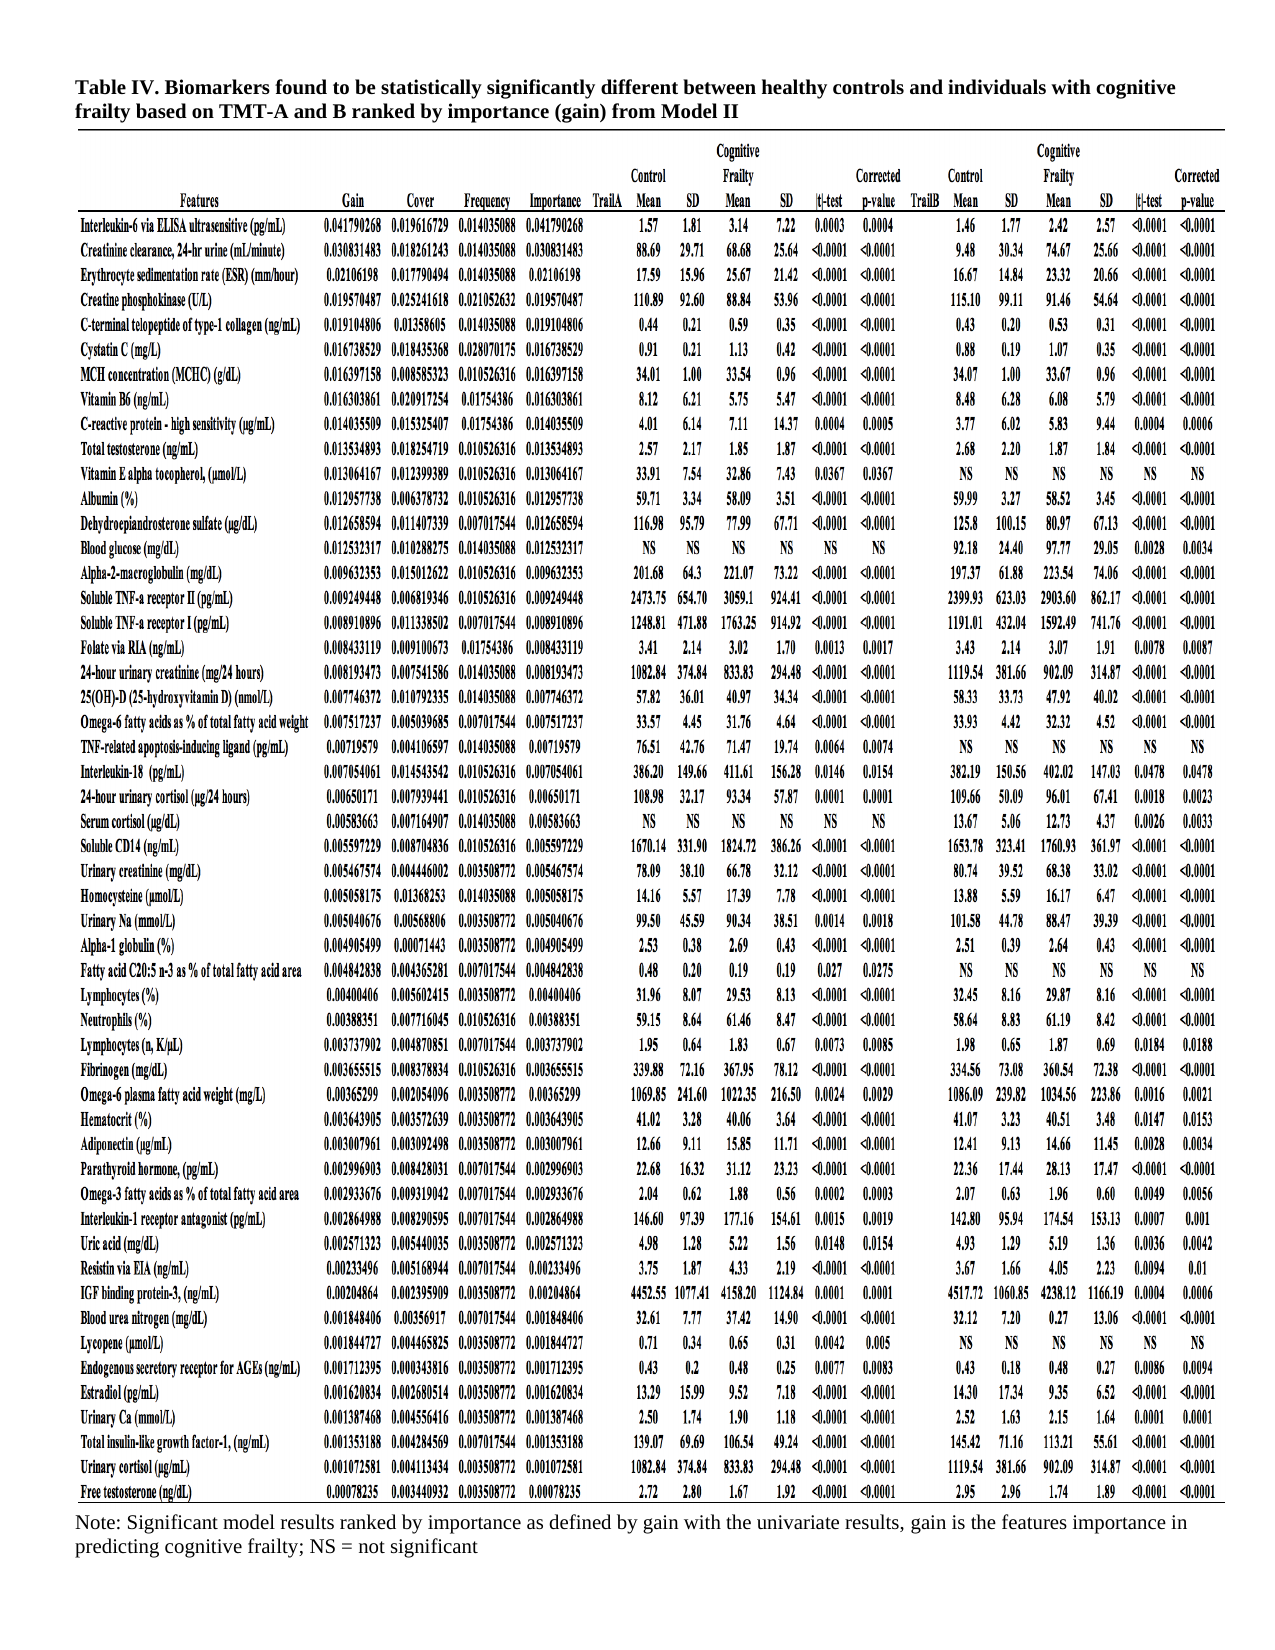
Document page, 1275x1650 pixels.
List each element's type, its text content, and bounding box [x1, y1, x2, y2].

text Note: Significant model results ranked by importance as defined by gain with the univariate results, gain is the features importance in predicting cognitive frailty; NS = not significant [75, 1510, 1200, 1558]
text Table IV. Biomarkers found to be statistically significantly different between healthy controls and individuals with cognitive frailty based on TMT-A and B ranked by importance (gain) from Model II [75, 75, 1200, 123]
picture [75, 123, 1230, 1510]
